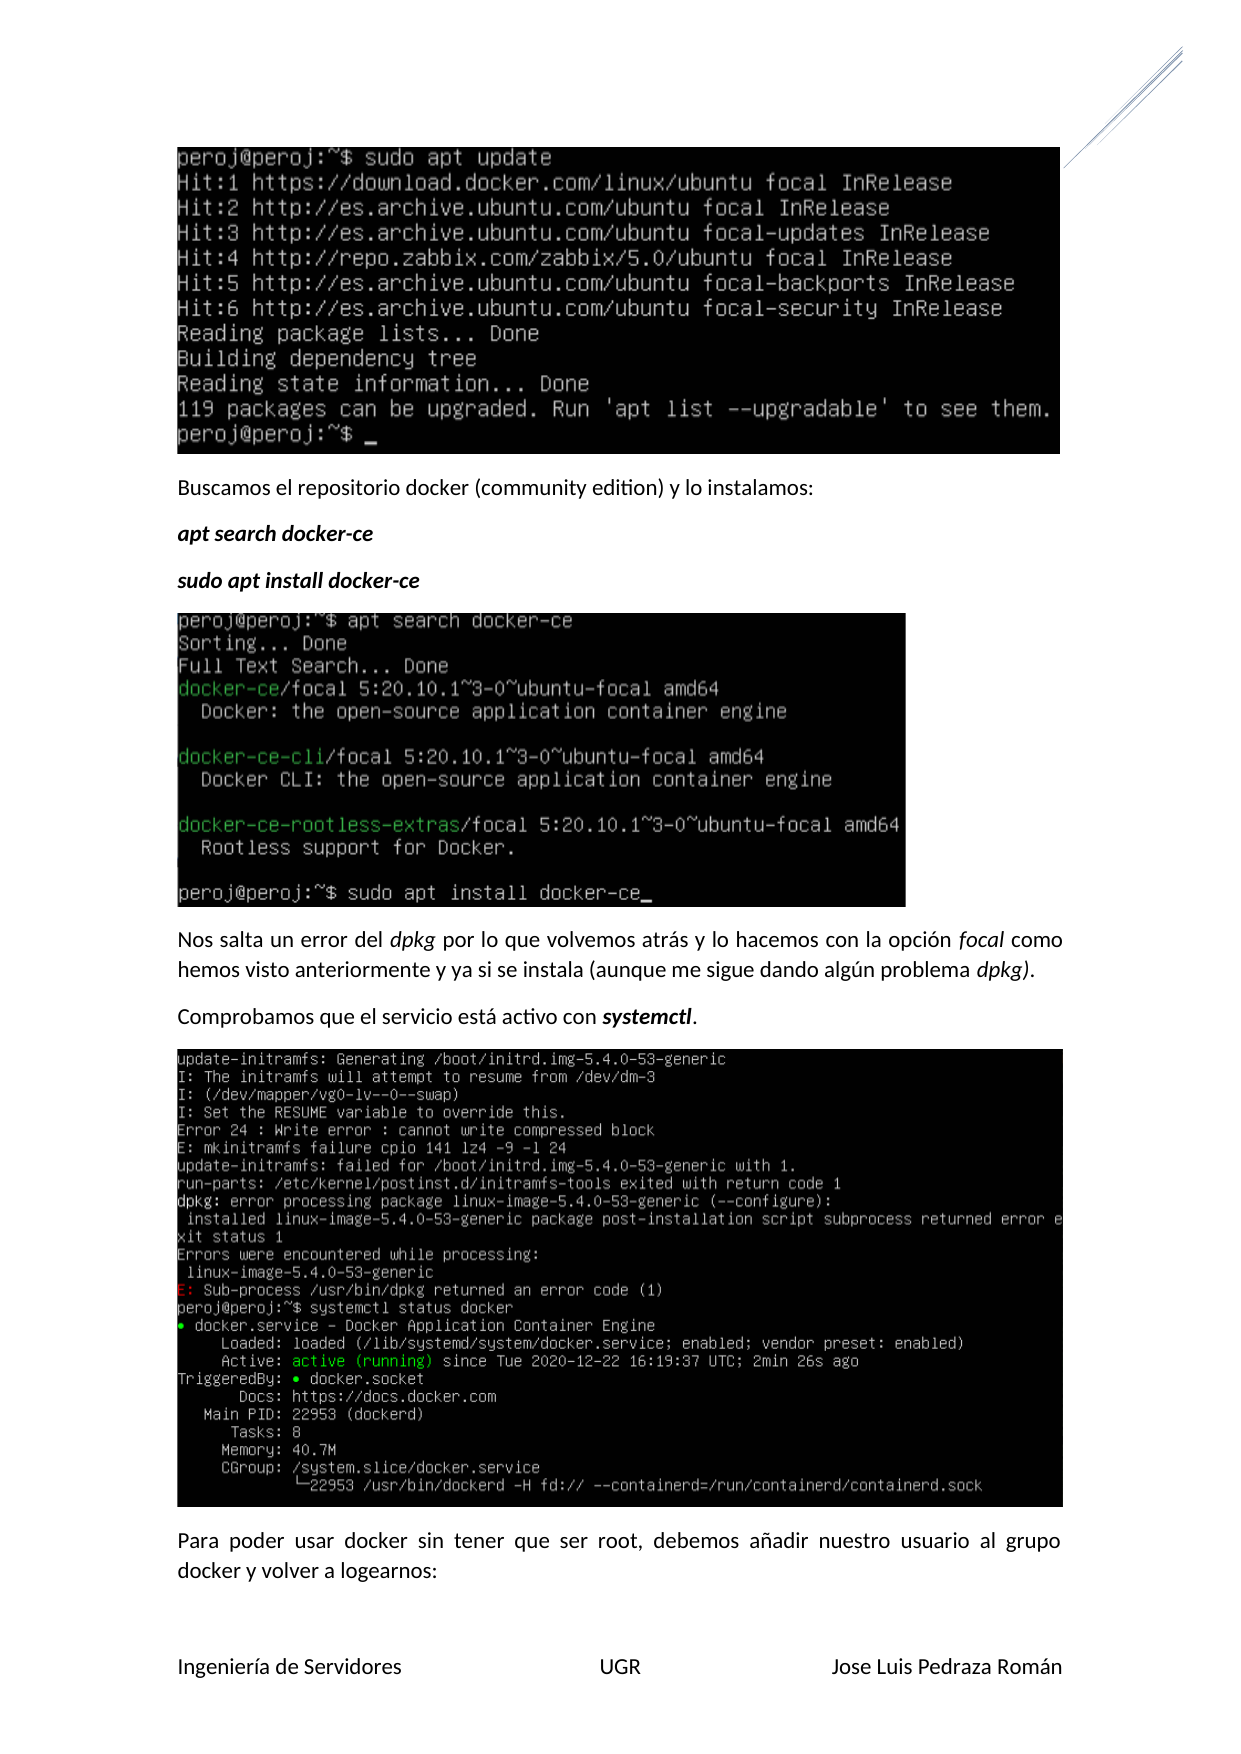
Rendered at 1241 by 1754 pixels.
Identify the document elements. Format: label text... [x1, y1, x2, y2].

text Para poder usar docker sin tener que ser root, debemos añadir nuestro usuario al grupo docker y volver a logearnos: [177, 1526, 1063, 1584]
text sudo apt install docker-ce [177, 566, 1063, 594]
picture [177, 147, 1060, 454]
picture [177, 613, 906, 907]
text Comprobamos que el servicio está activo con systemctl. [177, 1002, 1063, 1030]
text Buscamos el repositorio docker (community edition) y lo instalamos: [177, 473, 1063, 501]
picture [177, 1049, 1063, 1507]
text Nos salta un error del dpkg por lo que volvemos atrás y lo hacemos con la opción focal como hemos visto anteriormente y ya si se instala (aunque me sigue dando algún problema dpkg). [177, 925, 1063, 983]
text apt search docker-ce [177, 519, 1063, 548]
